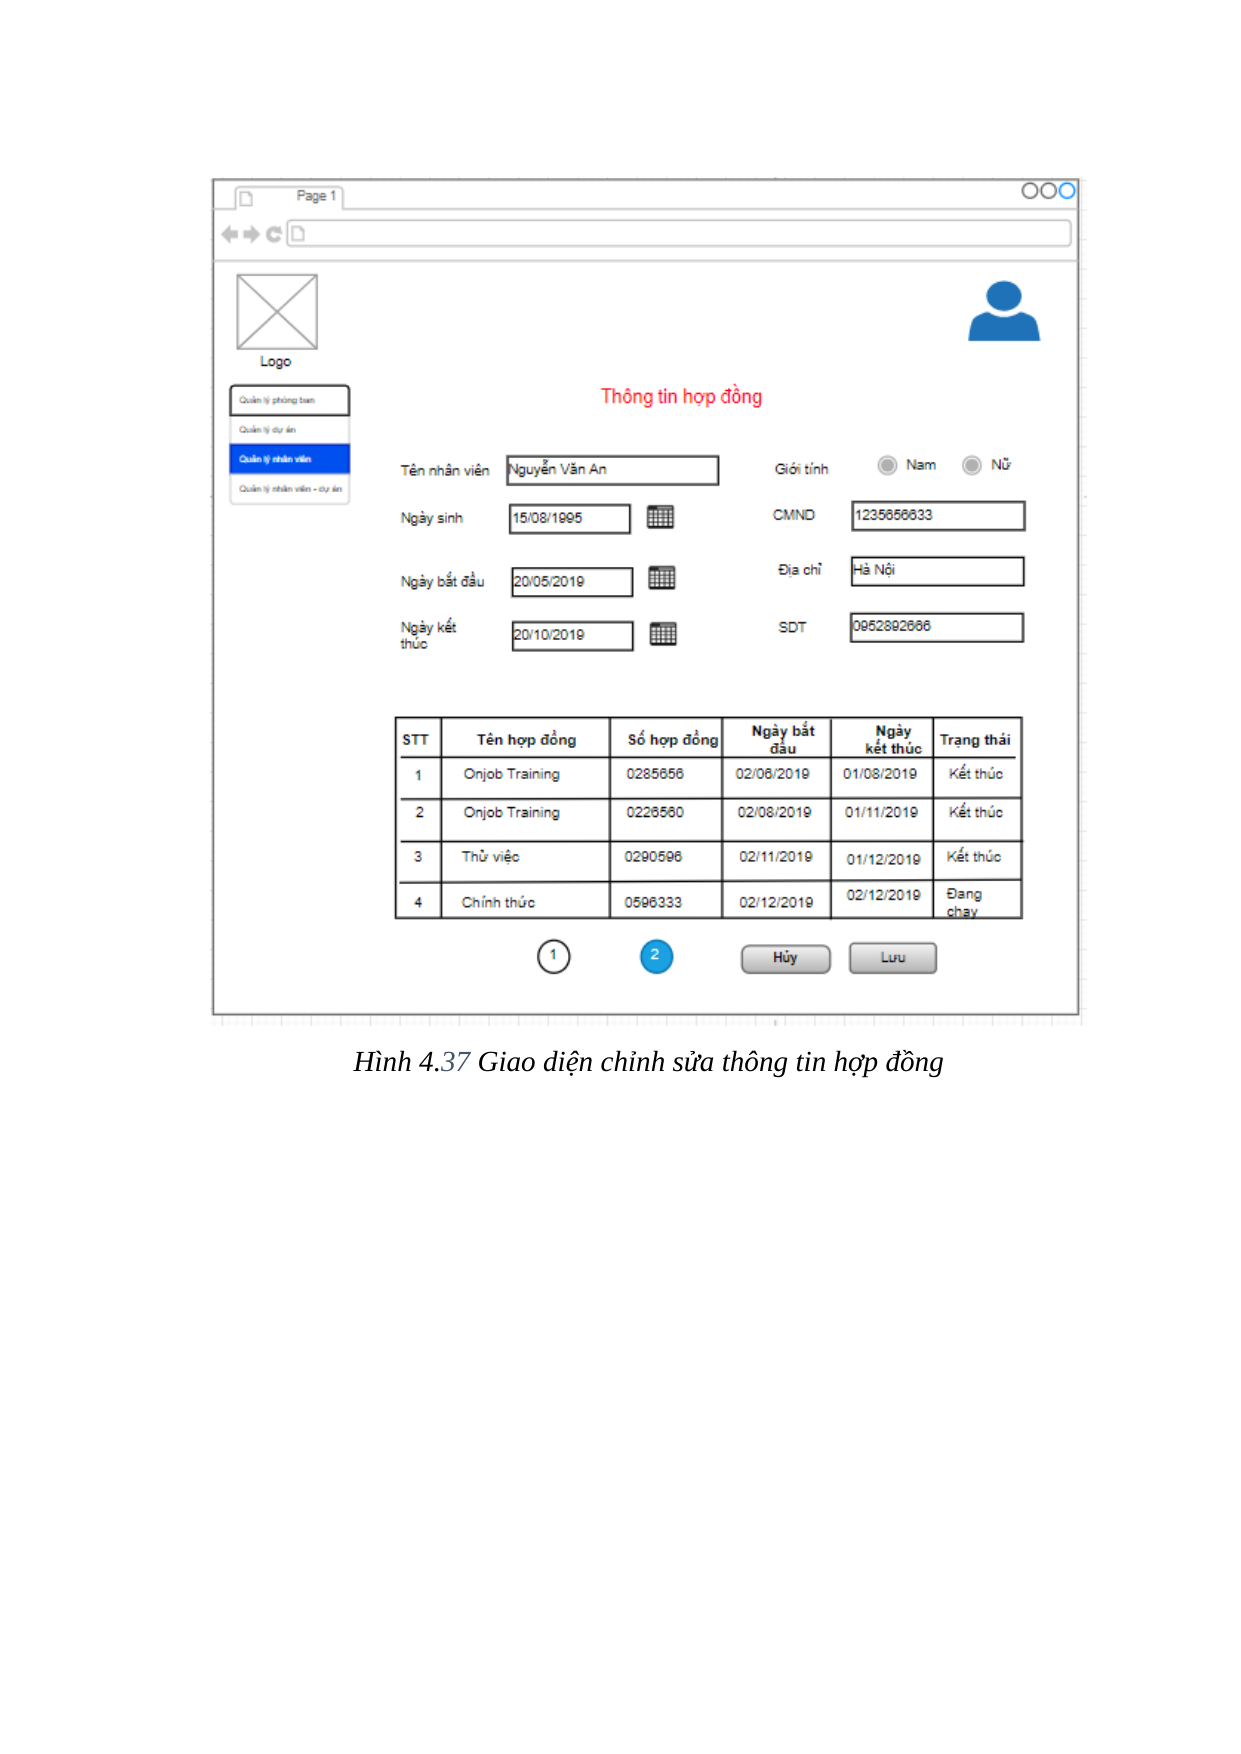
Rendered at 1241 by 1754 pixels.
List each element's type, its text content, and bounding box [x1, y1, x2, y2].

text Hình 4.37 Giao diện chỉnh sửa thông tin hợp đồng [207, 1044, 1090, 1078]
picture [210, 177, 1087, 1026]
